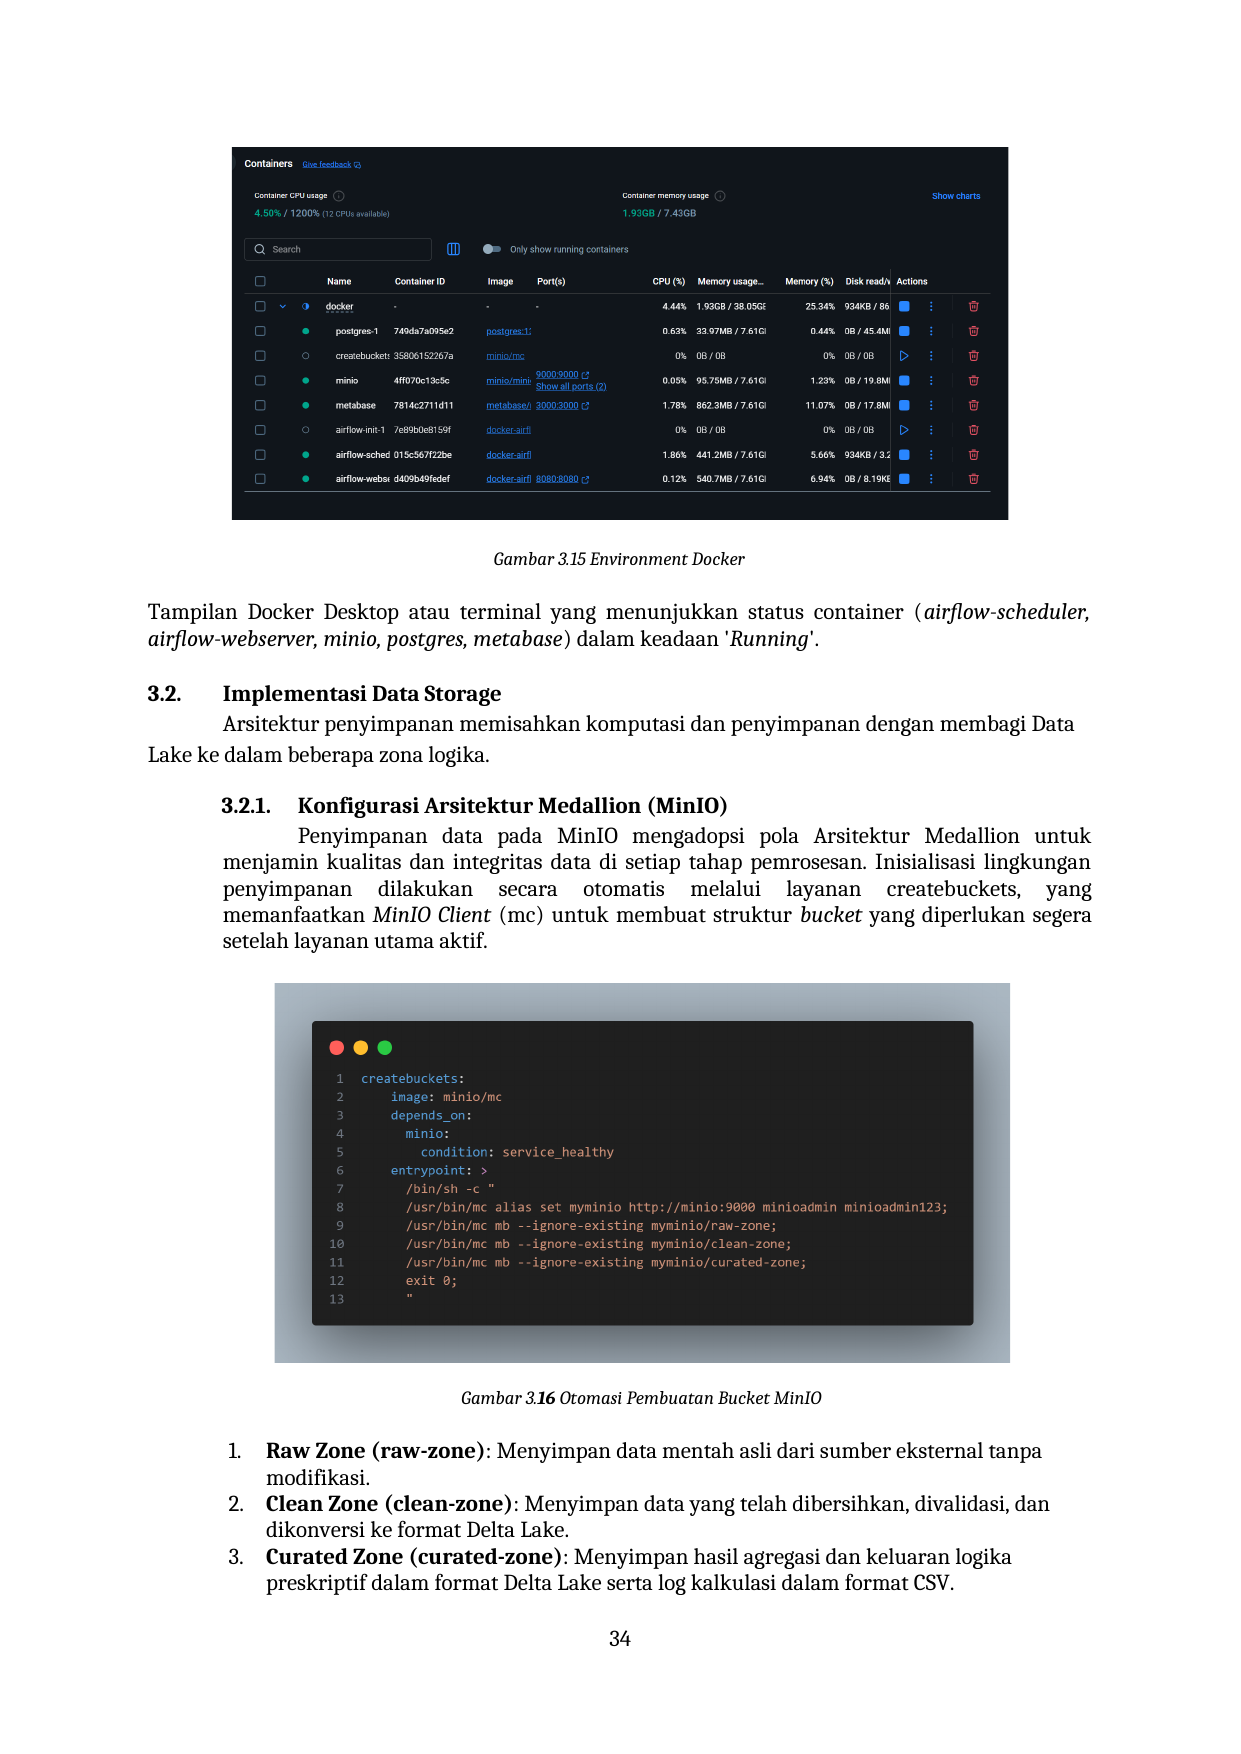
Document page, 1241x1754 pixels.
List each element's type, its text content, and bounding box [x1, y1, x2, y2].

text Penyimpanan data pada MinIO mengadopsi pola Arsitektur Medallion untuk menjamin kualitas dan integritas data di setiap tahap pemrosesan. Inisialisasi lingkungan penyimpanan dilakukan secara otomatis melalui layanan createbuckets, yang memanfaatkan MinIO Client (mc) untuk membuat struktur bucket yang diperlukan segera setelah layanan utama aktif. [223, 823, 1093, 954]
subtitle Konfigurasi Arsitektur Medallion (MinIO) [221, 792, 1093, 819]
list Raw Zone (raw-zone): Menyimpan data mentah asli dari sumber eksternal tanpa modifikasi. [228, 1438, 1093, 1491]
text Tampilan Docker Desktop atau terminal yang menunjukkan status container (airflow-scheduler, airflow-webserver, minio, postgres, metabase) dalam keadaan 'Running'. [148, 599, 1093, 652]
text Arsitektur penyimpanan memisahkan komputasi dan penyimpanan dengan membagi Data Lake ke dalam beberapa zona logika. [148, 711, 1093, 768]
picture [231, 147, 1009, 520]
subtitle Implementasi Data Storage [148, 681, 1093, 707]
text Gambar 3.15 Environment Docker [148, 548, 1093, 570]
picture [274, 983, 1011, 1363]
list Clean Zone (clean-zone): Menyimpan data yang telah dibersihkan, divalidasi, dan dikonversi ke format Delta Lake. [228, 1520, 1093, 1573]
text Gambar 3.16 Otomasi Pembuatan Bucket MinIO [192, 1387, 1093, 1409]
